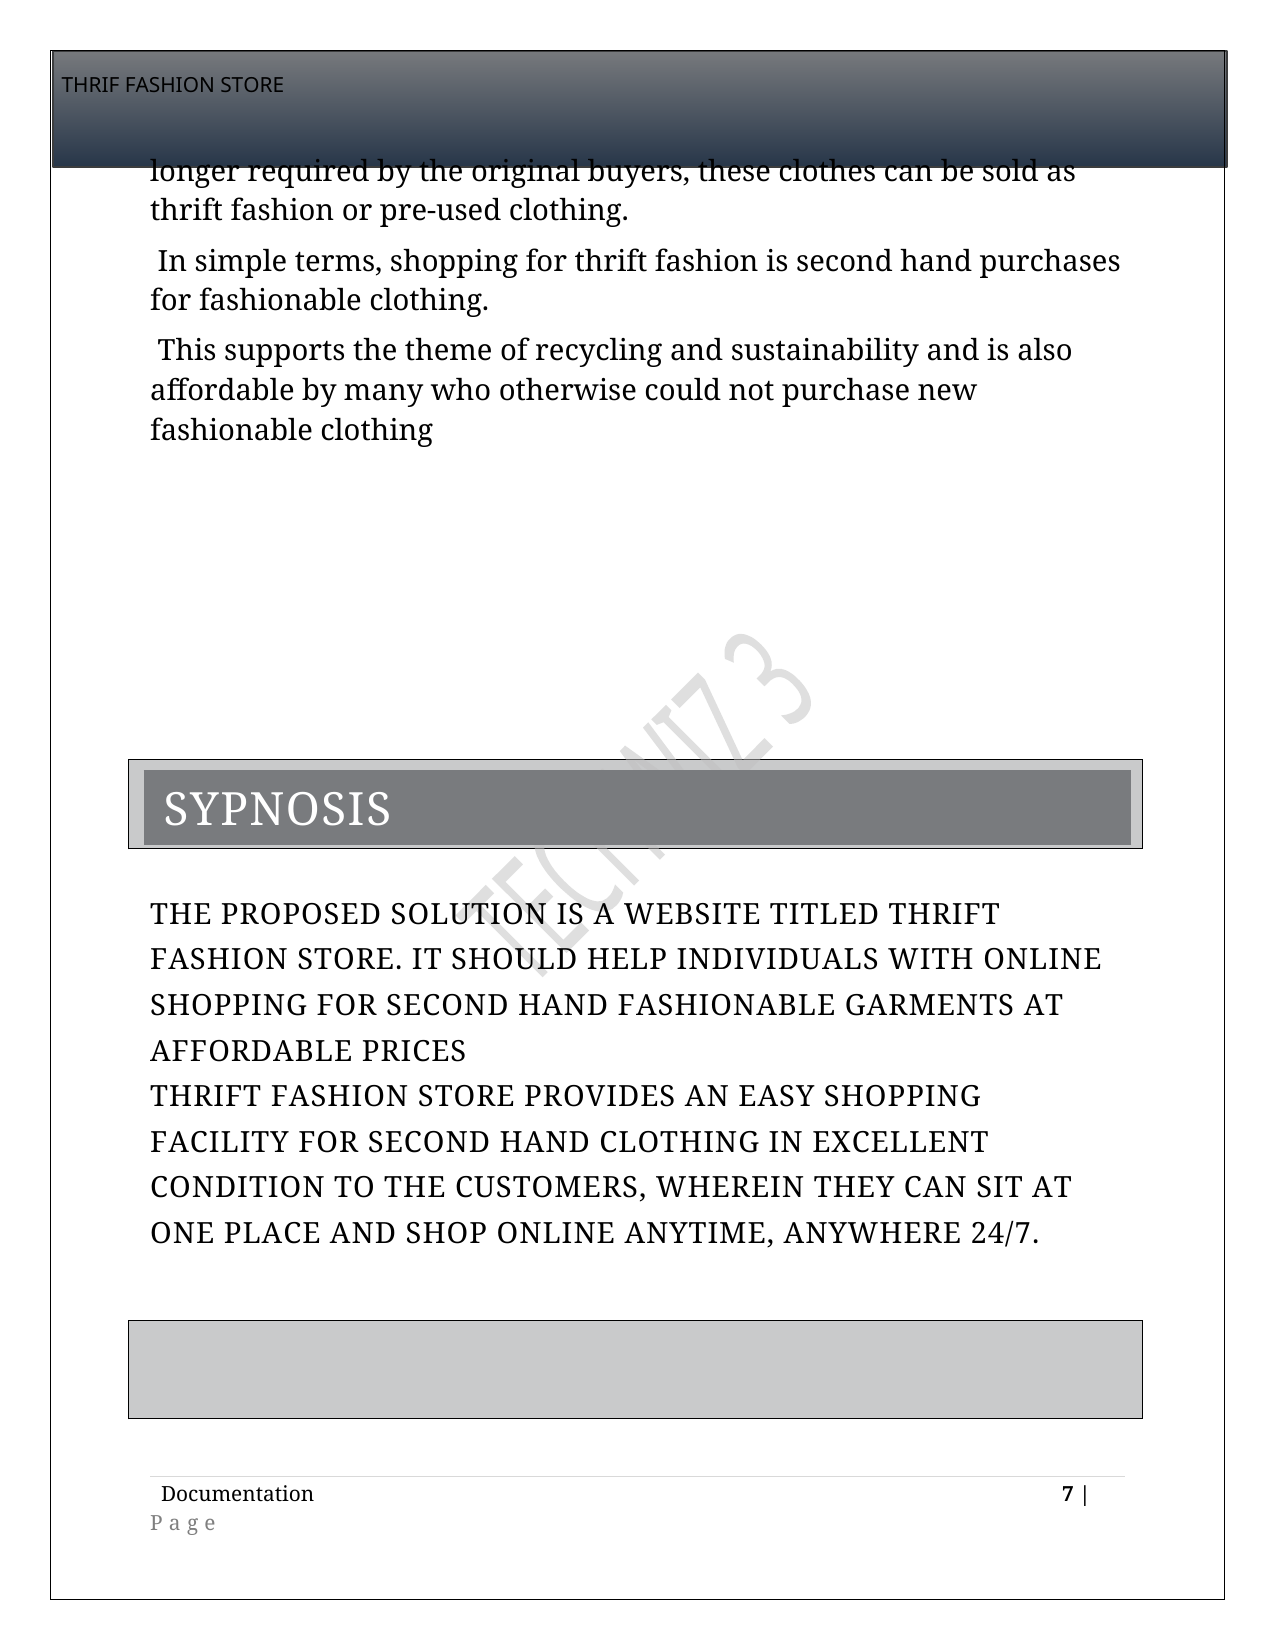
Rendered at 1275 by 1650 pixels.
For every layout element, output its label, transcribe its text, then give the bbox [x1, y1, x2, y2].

text This supports the theme of recycling and sustainability and is also affordable by many who otherwise could not purchase new fashionable clothing [150, 329, 1125, 449]
title Thrift Fashion Store provides an easy shopping facility for second hand clothing in excellent condition to the customers, wherein they can sit at one place and shop online anytime, anywhere 24/7. [150, 1075, 1125, 1252]
subtitle sypnosis [150, 776, 1125, 838]
text In simple terms, shopping for thrift fashion is second hand purchases for fashionable clothing. [150, 240, 1125, 319]
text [150, 150, 1125, 229]
title The proposed solution is a Website titled Thrift Fashion Store. It should help individuals with online shopping for second hand fashionable garments at affordable prices [150, 893, 1125, 1069]
